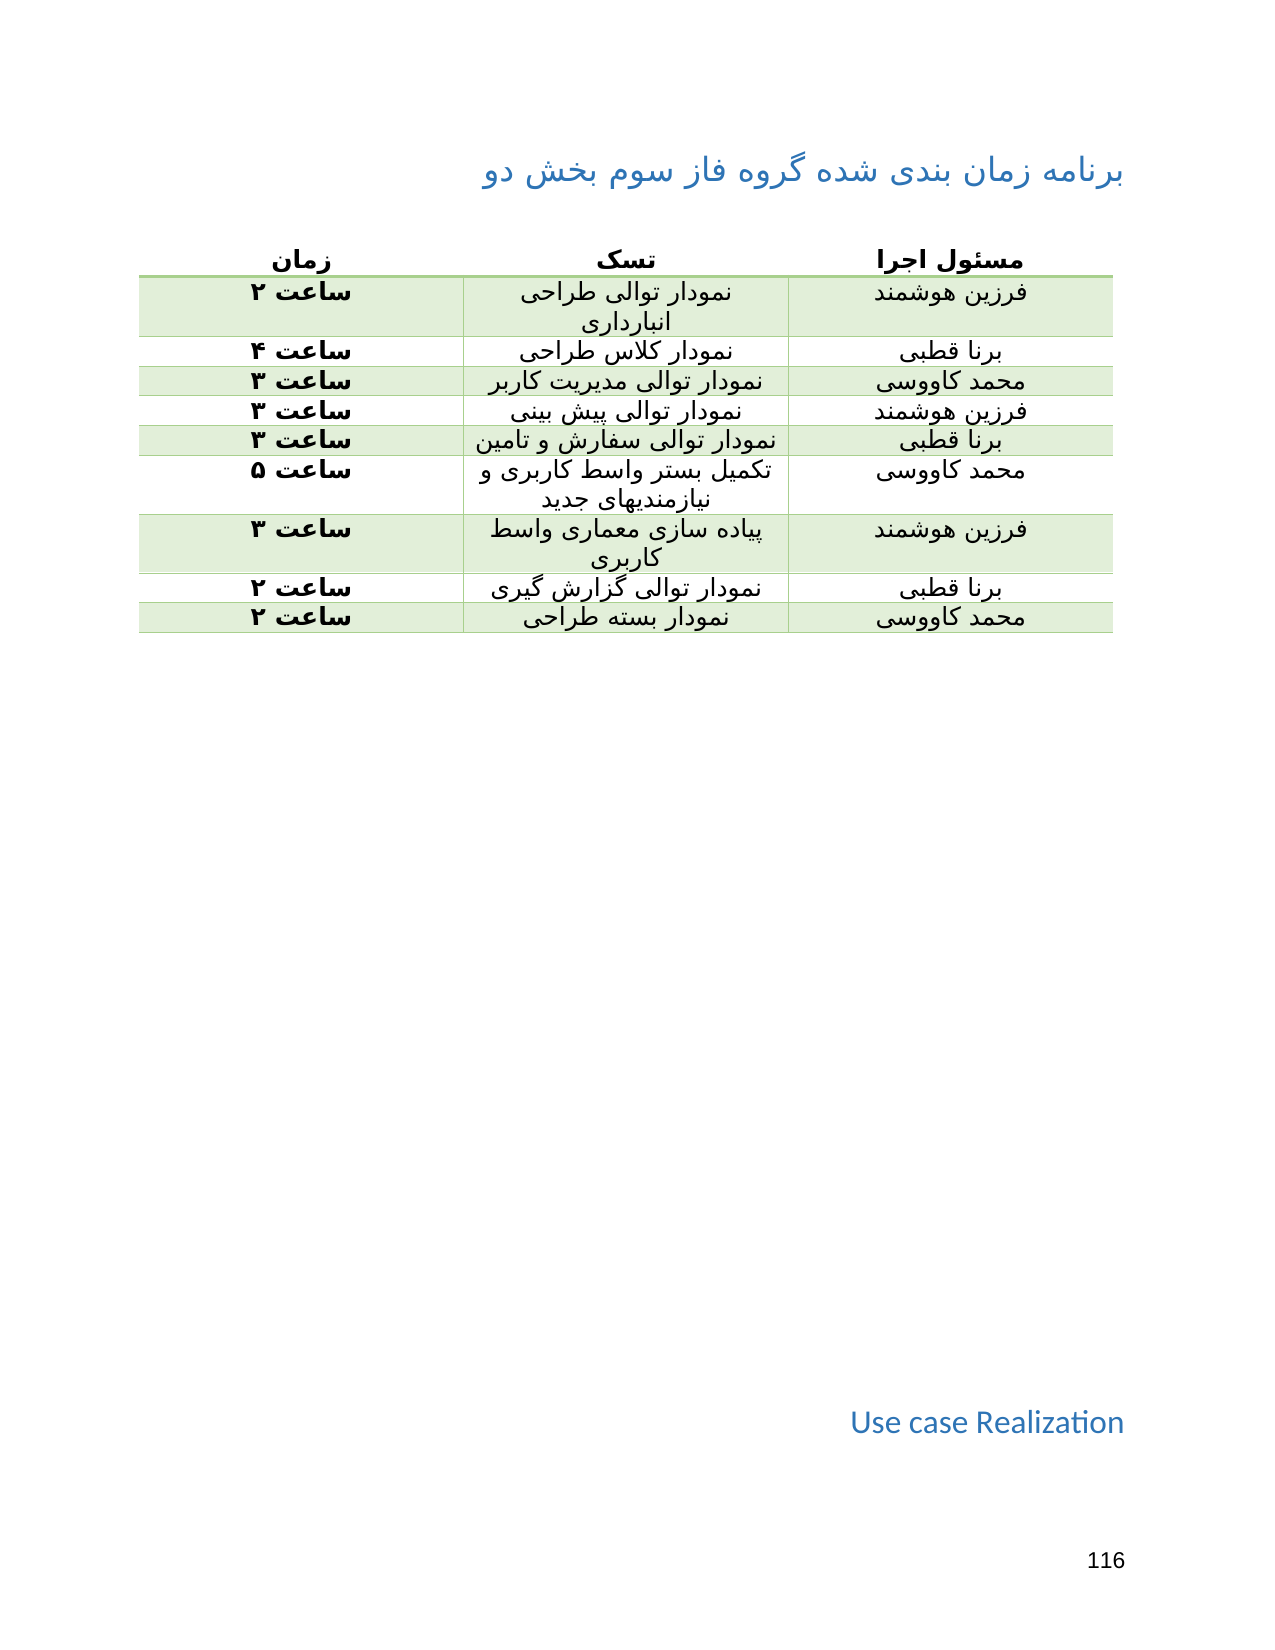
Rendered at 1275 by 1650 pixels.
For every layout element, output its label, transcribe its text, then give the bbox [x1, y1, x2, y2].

subtitle Use case Realization [150, 1401, 1125, 1441]
table_cell نمودار توالی طراحی انبارداری [464, 278, 788, 336]
table_cell فرزین هوشمند [789, 515, 1113, 572]
table_cell ۳ ساعت [139, 367, 463, 395]
table_cell ۲ ساعت [139, 278, 463, 336]
table_cell ۲ ساعت [139, 574, 463, 602]
table_cell نمودار توالی پیش بینی [464, 396, 788, 425]
table_cell نمودار توالی گزارش گیری [464, 574, 788, 602]
table_cell محمد کاووسی [789, 367, 1113, 395]
table_cell فرزین هوشمند [789, 278, 1113, 336]
table_cell نمودار توالی سفارش و تامین [464, 426, 788, 455]
table_cell ۳ ساعت [139, 426, 463, 455]
table_cell تکمیل بستر واسط کاربری و نیازمندیهای جدید [464, 456, 788, 513]
table_cell برنا قطبی [789, 337, 1113, 366]
table_cell ۵ ساعت [139, 456, 463, 513]
table_header تسک [463, 245, 788, 274]
table_cell ۳ ساعت [139, 396, 463, 425]
table_cell برنا قطبی [789, 426, 1113, 455]
table_header مسئول اجرا [788, 245, 1113, 274]
table_cell محمد کاووسی [789, 456, 1113, 513]
table_cell محمد کاووسی [789, 603, 1113, 632]
table_cell نمودار توالی مدیریت کاربر [464, 367, 788, 395]
table_cell فرزین هوشمند [789, 396, 1113, 425]
table_header زمان [139, 245, 463, 274]
table_cell نمودار کلاس طراحی [464, 337, 788, 366]
table_cell ۲ ساعت [139, 603, 463, 632]
subtitle برنامه زمان بندی شده گروه فاز سوم بخش دو [150, 150, 1125, 189]
table_cell پیاده سازی معماری واسط کاربری [464, 515, 788, 572]
table_cell ۳ ساعت [139, 515, 463, 572]
table_cell برنا قطبی [789, 574, 1113, 602]
table_cell نمودار بسته طراحی [464, 603, 788, 632]
table_cell ۴ ساعت [139, 337, 463, 366]
